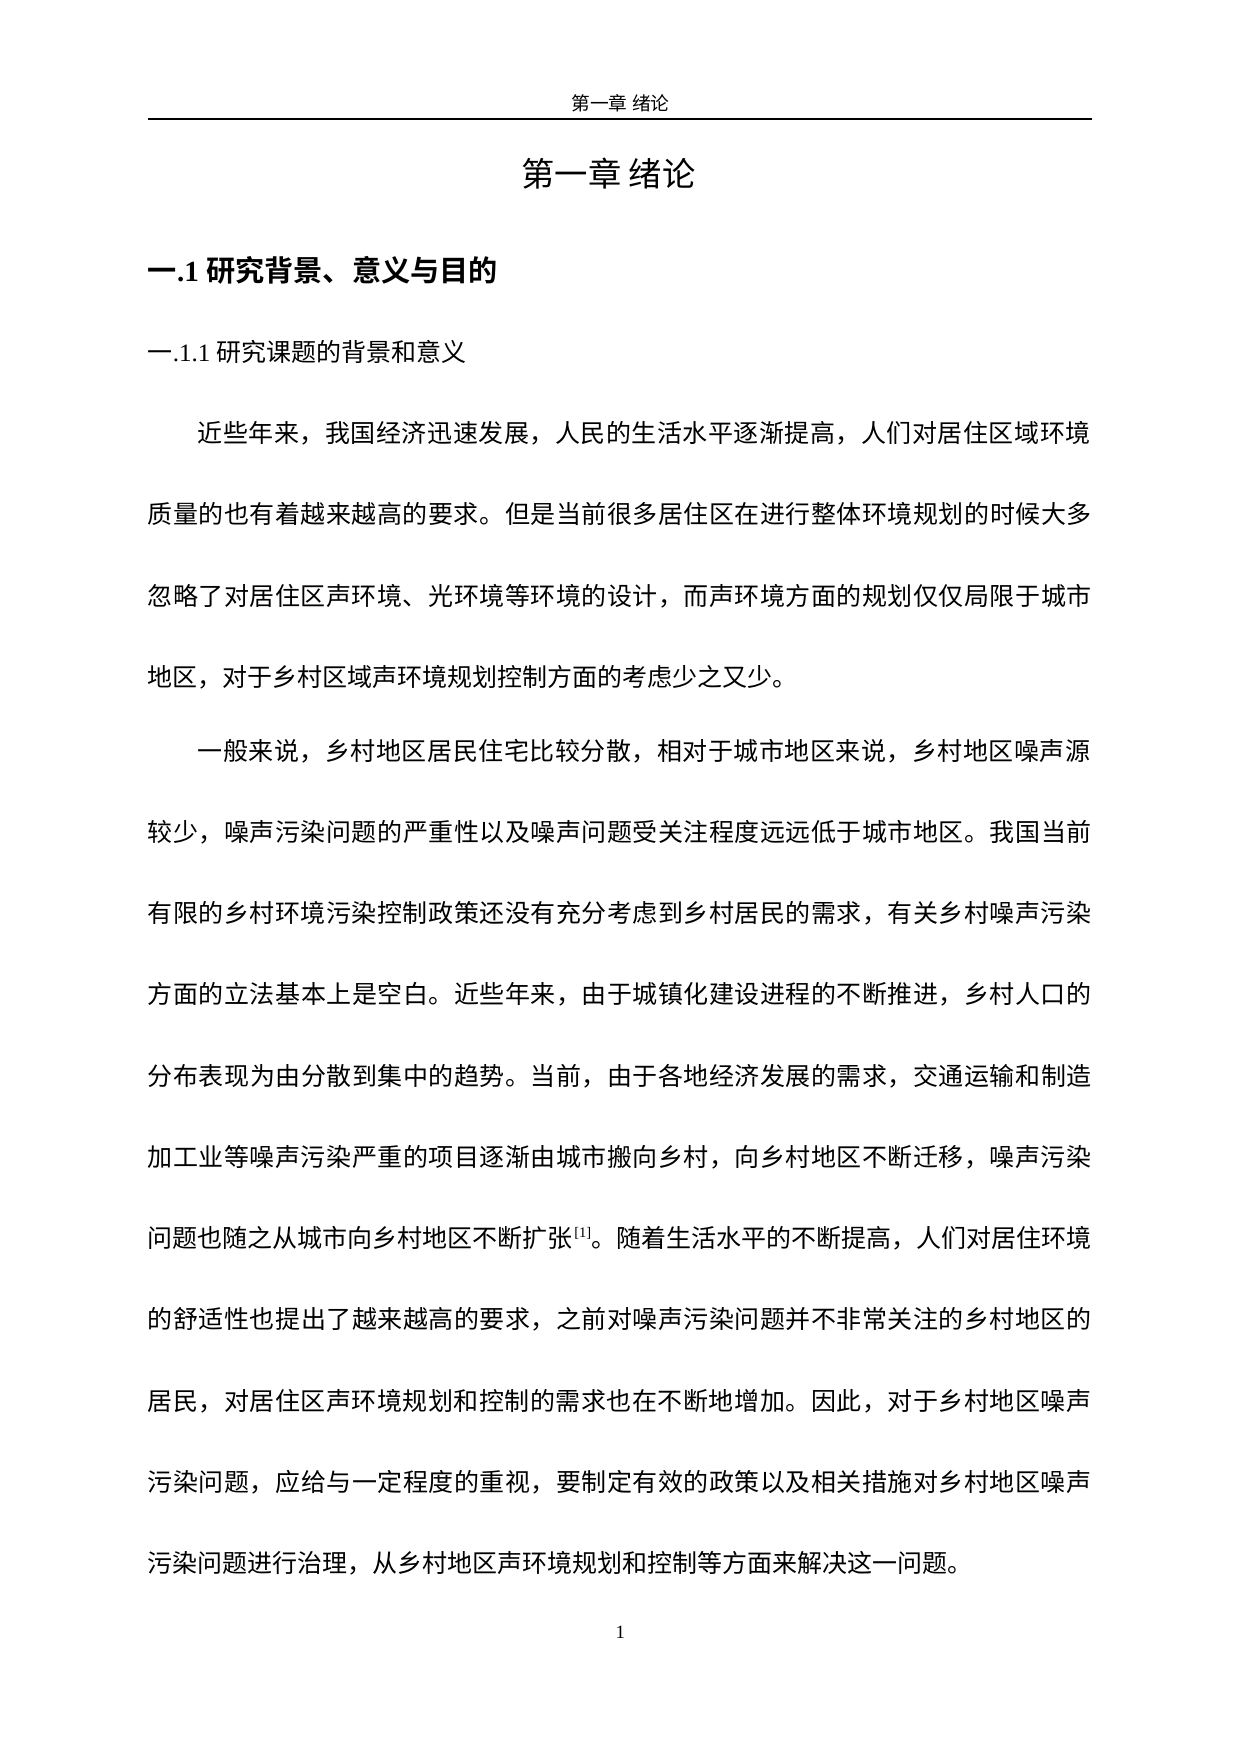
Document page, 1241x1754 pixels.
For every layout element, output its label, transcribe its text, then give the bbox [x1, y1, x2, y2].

text 研究背景、意义与目的 [148, 237, 1092, 302]
text 近些年来，我国经济迅速发展，人民的生活水平逐渐提高，人们对居住区域环境质量的也有着越来越高的要求。但是当前很多居住区在进行整体环境规划的时候大多忽略了对居住区声环境、光环境等环境的设计，而声环境方面的规划仅仅局限于城市地区，对于乡村区域声环境规划控制方面的考虑少之又少。 [148, 399, 1092, 708]
text 绪论 [148, 139, 1092, 204]
text 一般来说，乡村地区居民住宅比较分散，相对于城市地区来说，乡村地区噪声源较少，噪声污染问题的严重性以及噪声问题受关注程度远远低于城市地区。我国当前有限的乡村环境污染控制政策还没有充分考虑到乡村居民的需求，有关乡村噪声污染方面的立法基本上是空白。近些年来，由于城镇化建设进程的不断推进，乡村人口的分布表现为由分散到集中的趋势。当前，由于各地经济发展的需求，交通运输和制造加工业等噪声污染严重的项目逐渐由城市搬向乡村，向乡村地区不断迁移，噪声污染问题也随之从城市向乡村地区不断扩张[1]。随着生活水平的不断提高，人们对居住环境的舒适性也提出了越来越高的要求，之前对噪声污染问题并不非常关注的乡村地区的居民，对居住区声环境规划和控制的需求也在不断地增加。因此，对于乡村地区噪声污染问题，应给与一定程度的重视，要制定有效的政策以及相关措施对乡村地区噪声污染问题进行治理，从乡村地区声环境规划和控制等方面来解决这一问题。 [148, 717, 1092, 1594]
text 研究课题的背景和意义 [148, 318, 1092, 383]
